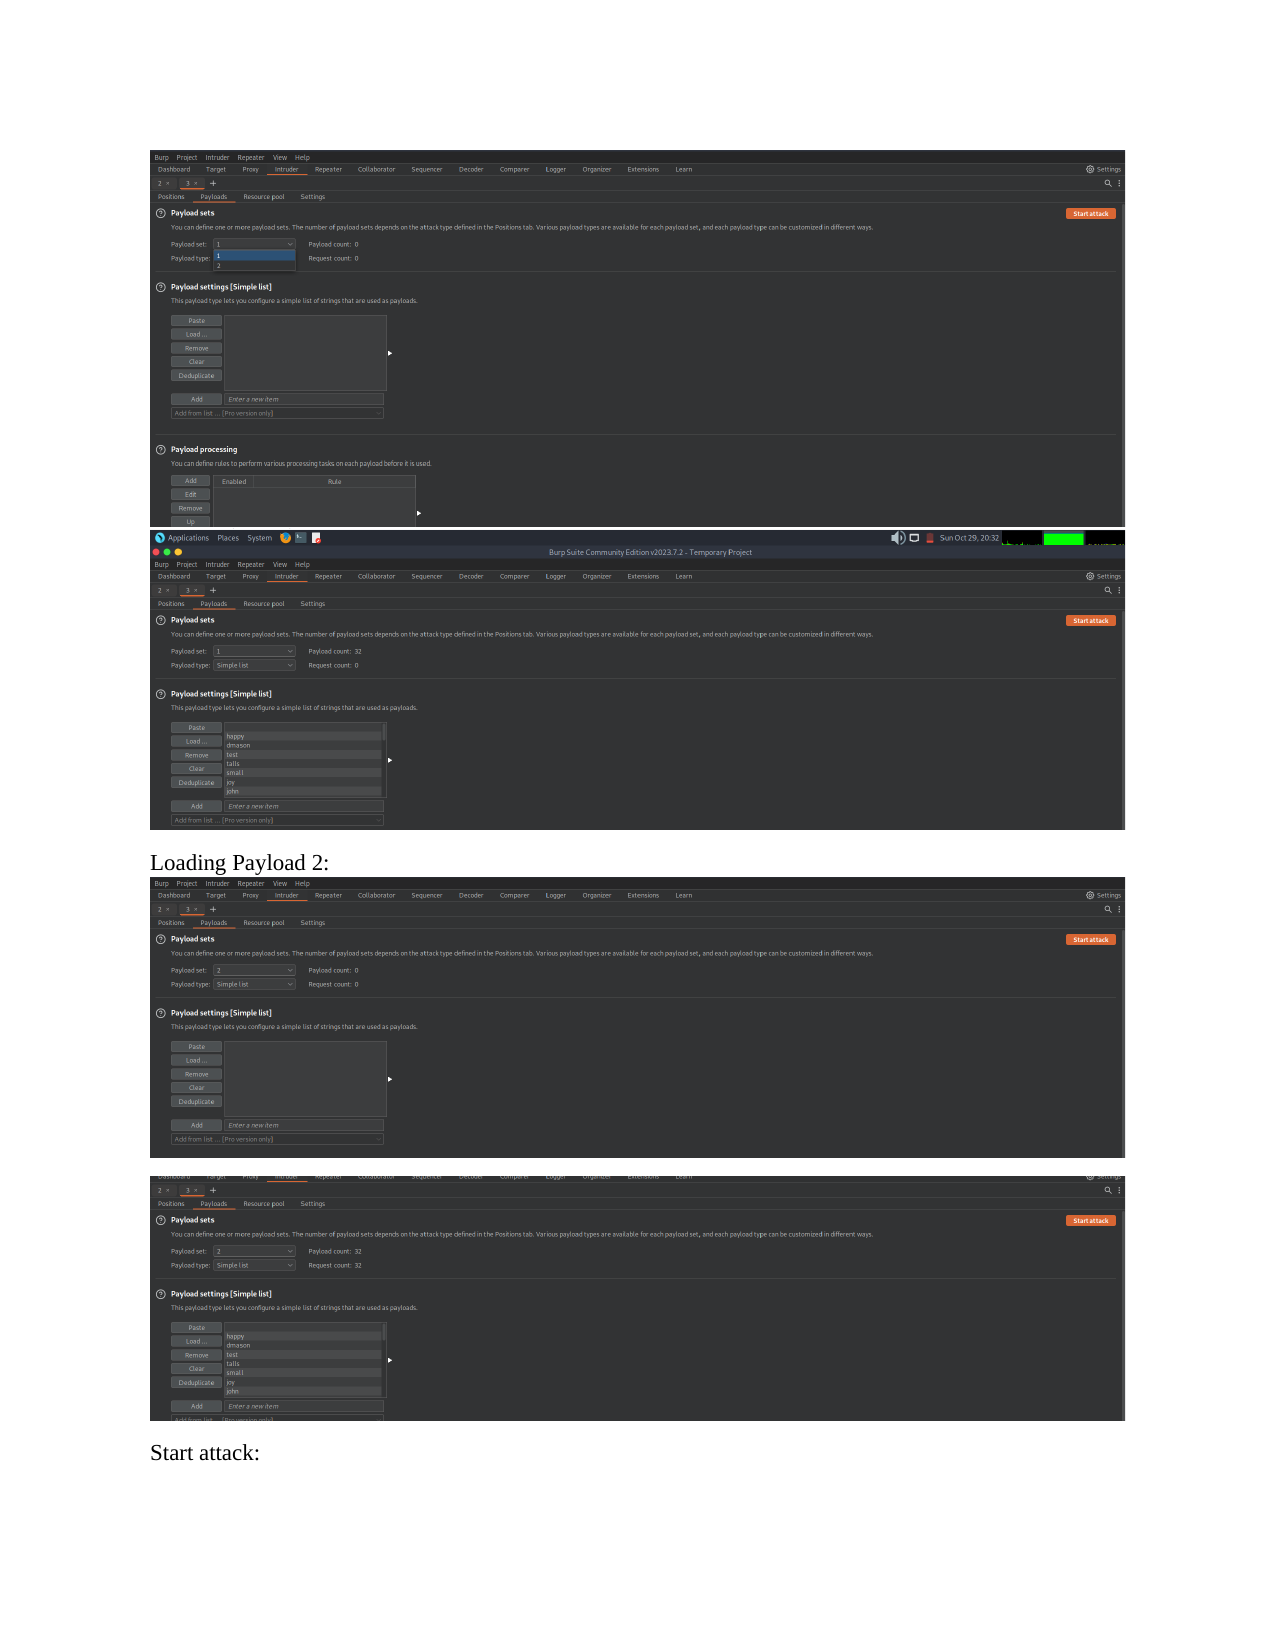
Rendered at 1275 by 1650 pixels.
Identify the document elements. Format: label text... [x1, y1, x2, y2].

picture [150, 877, 1125, 1158]
text Loading Payload 2: [150, 848, 1125, 877]
picture [150, 528, 1125, 830]
text Start attack: [150, 1439, 1125, 1465]
picture [150, 150, 1125, 527]
picture [150, 1176, 1125, 1421]
